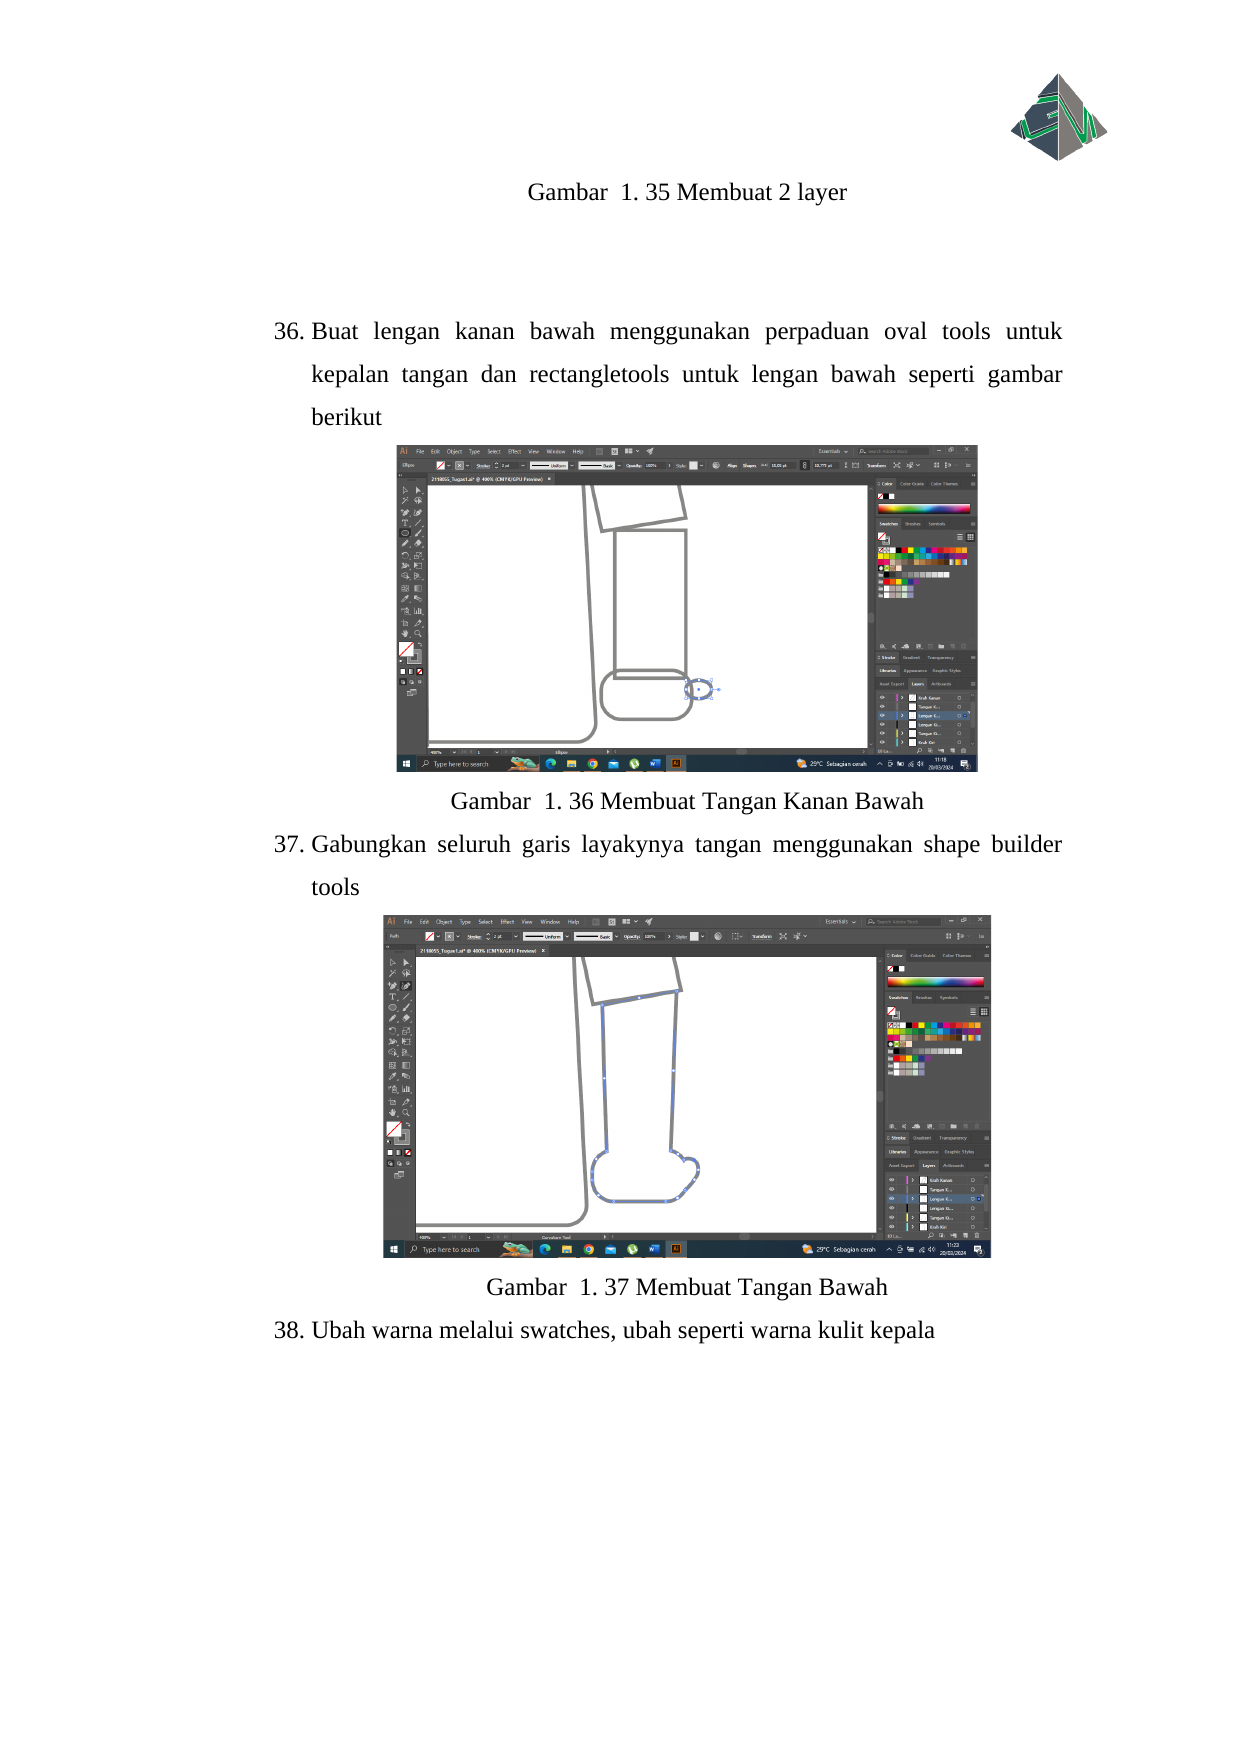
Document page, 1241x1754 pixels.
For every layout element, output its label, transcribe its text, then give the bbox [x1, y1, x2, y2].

picture [396, 445, 978, 772]
picture [1010, 73, 1108, 161]
list Buat lengan kanan bawah menggunakan perpaduan oval tools untuk kepalan tangan dan rectangletools untuk lengan bawah seperti gambar berikut [274, 316, 1063, 431]
subtitle 1. 36 Membuat Tangan Kanan Bawah [311, 786, 1063, 815]
subtitle 1. 35 Membuat 2 layer [311, 177, 1063, 206]
list Ubah warna melalui swatches, ubah seperti warna kulit kepala [274, 1315, 1063, 1343]
subtitle 1. 37 Membuat Tangan Bawah [311, 1272, 1063, 1300]
picture [383, 915, 992, 1258]
list Gabungkan seluruh garis layakynya tangan menggunakan shape builder tools [274, 829, 1063, 901]
